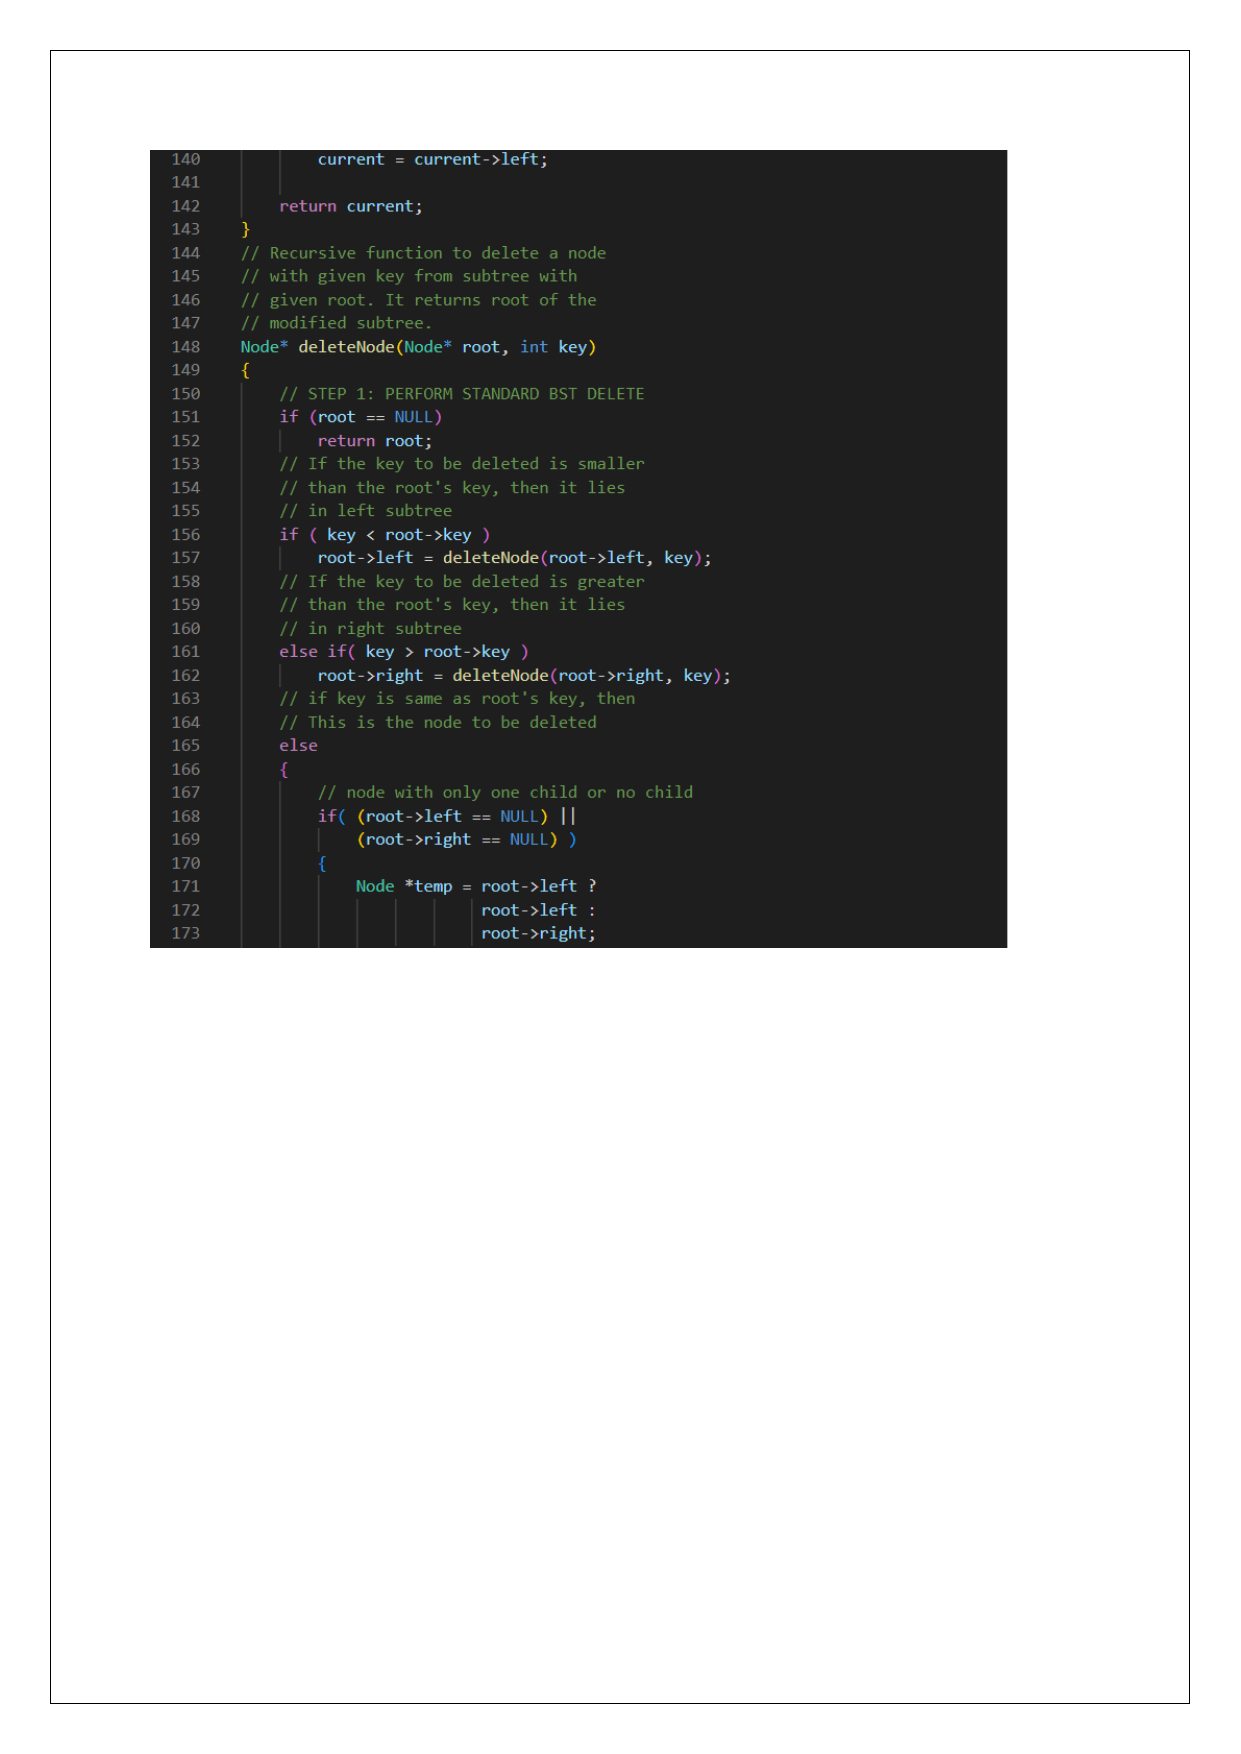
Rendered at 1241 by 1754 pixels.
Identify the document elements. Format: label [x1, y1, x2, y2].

picture [150, 150, 1008, 948]
